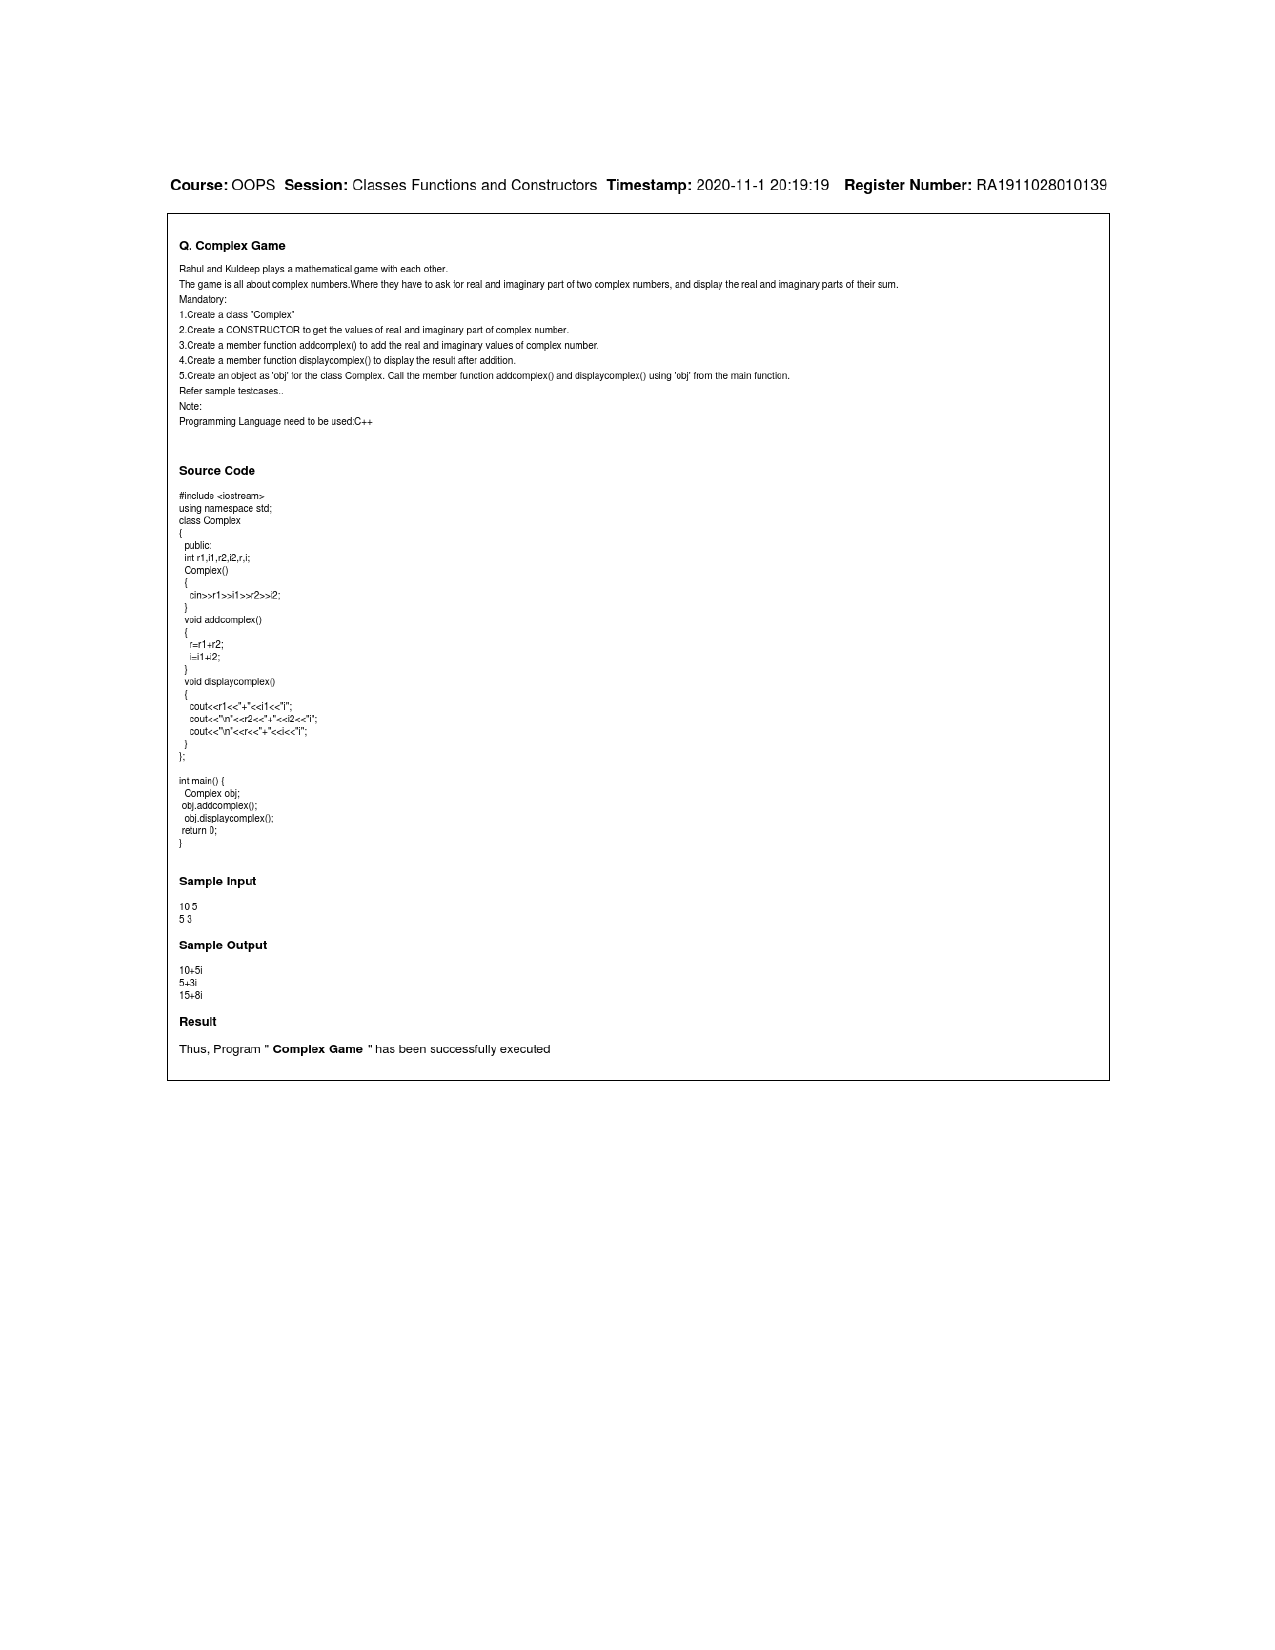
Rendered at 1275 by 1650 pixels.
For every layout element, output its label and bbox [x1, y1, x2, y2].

picture [150, 150, 1125, 1088]
